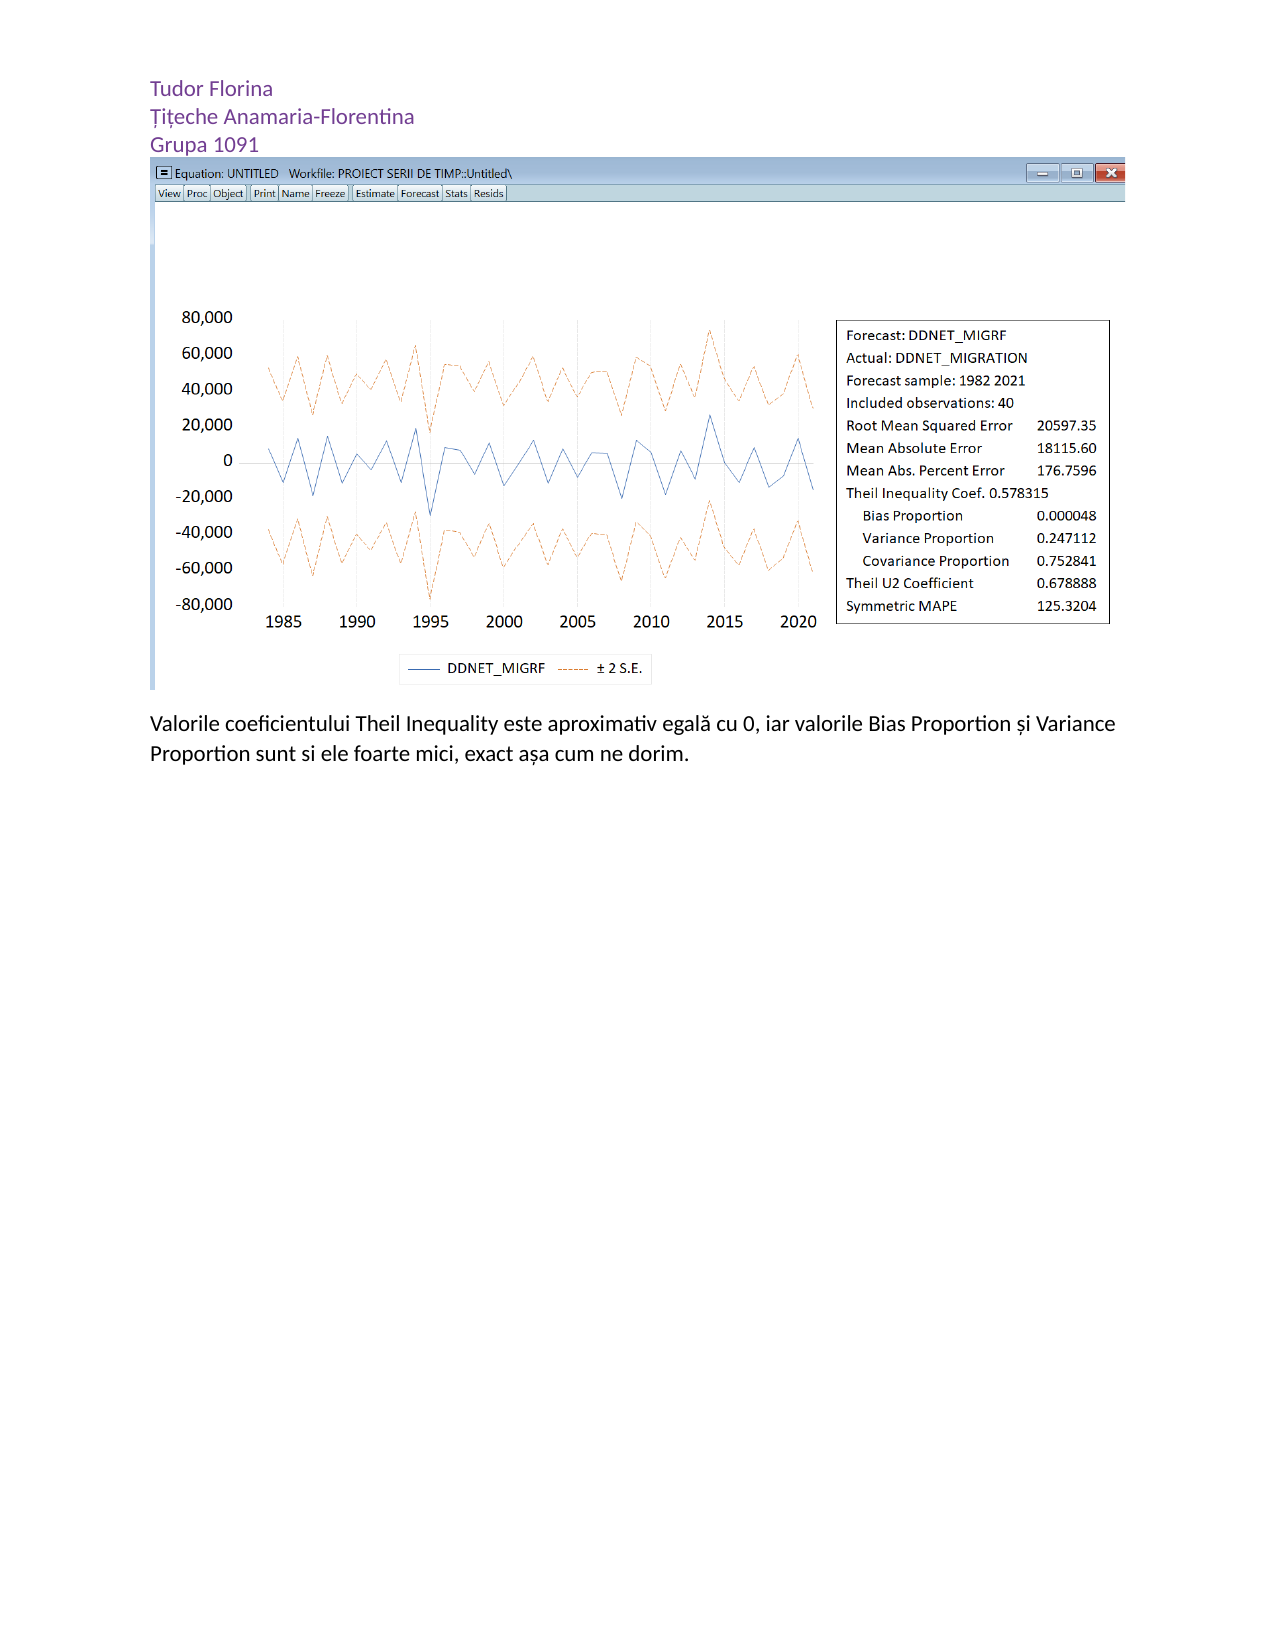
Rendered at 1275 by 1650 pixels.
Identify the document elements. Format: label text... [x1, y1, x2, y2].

text Valorile coeficientului Theil Inequality este aproximativ egală cu 0, iar valorile Bias Proportion și Variance Proportion sunt si ele foarte mici, exact așa cum ne dorim. [150, 709, 1125, 767]
picture [150, 157, 1125, 690]
